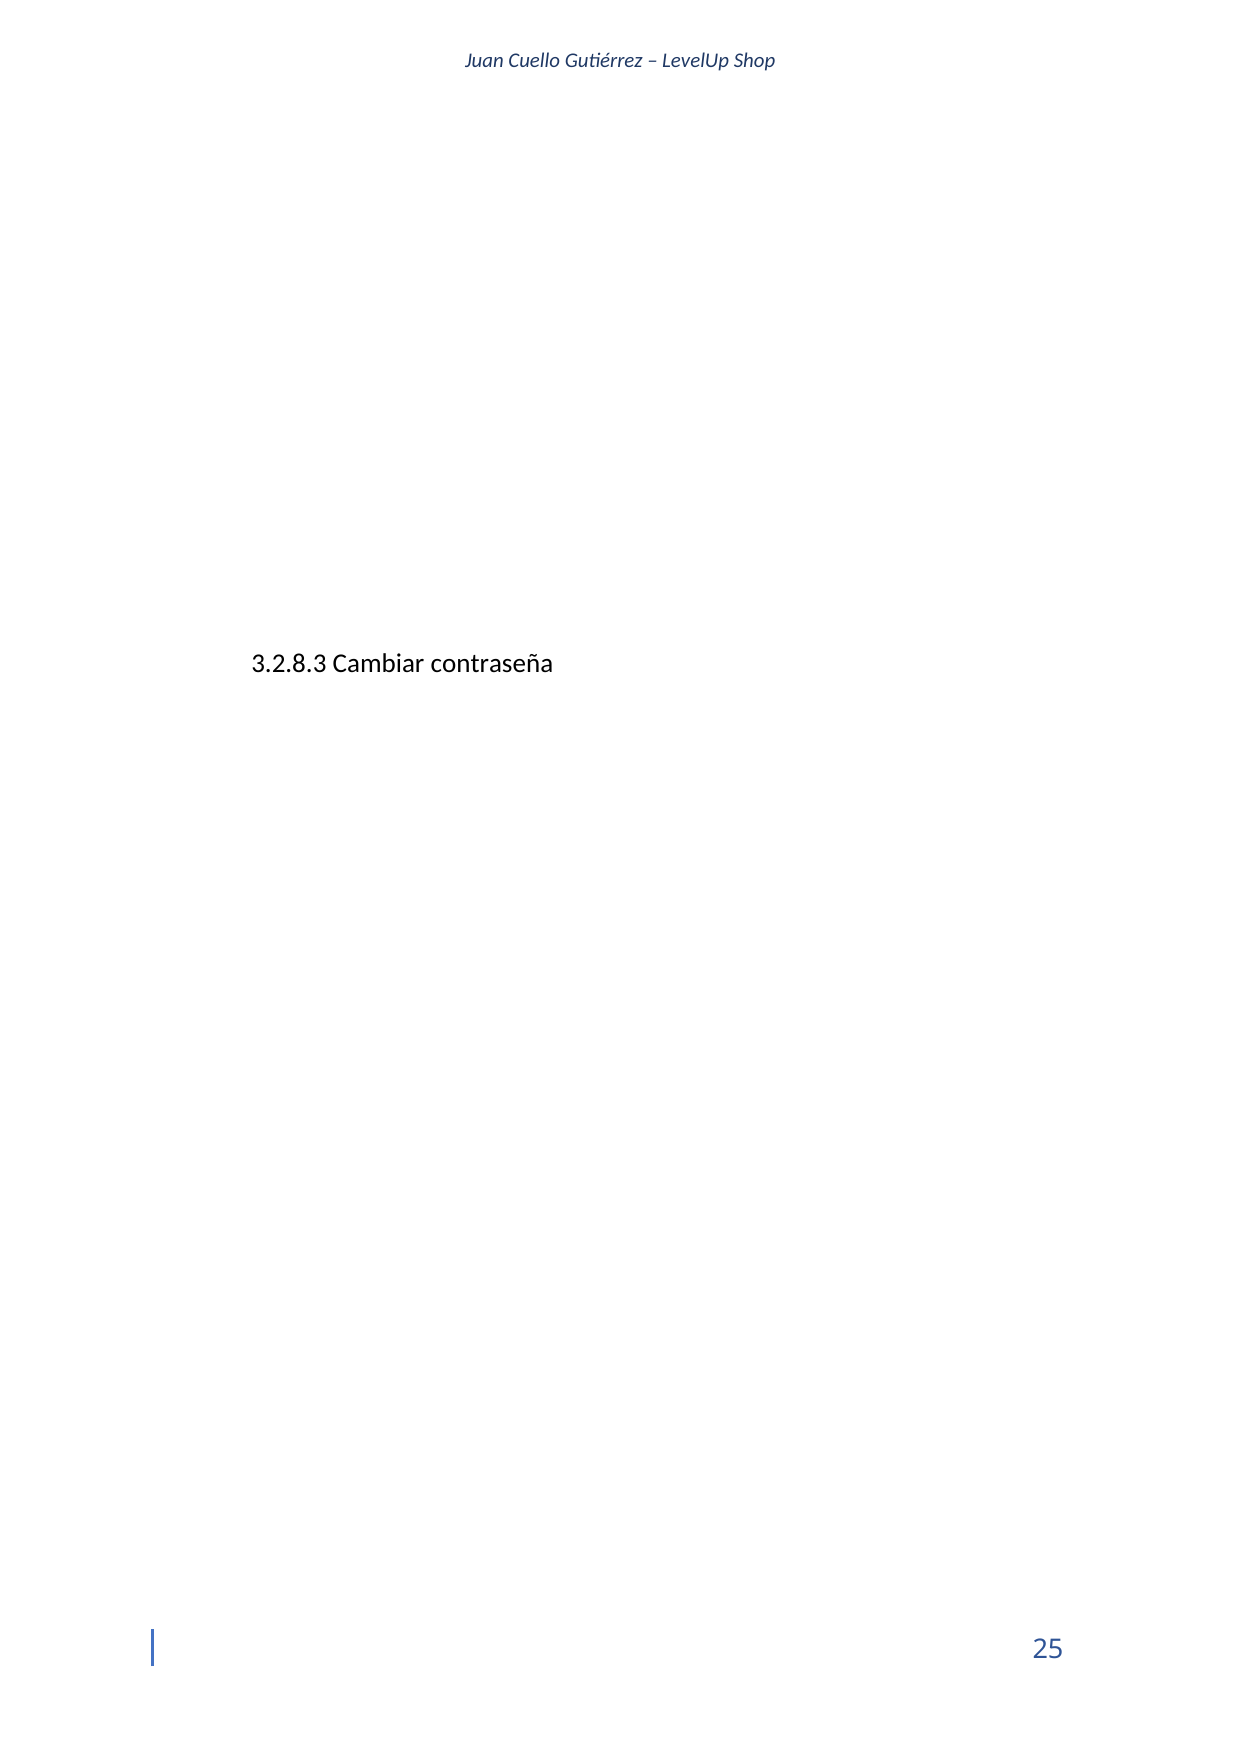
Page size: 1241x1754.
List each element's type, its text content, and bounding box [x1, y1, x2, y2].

text 3.2.8.3 Cambiar contraseña [177, 648, 1063, 679]
